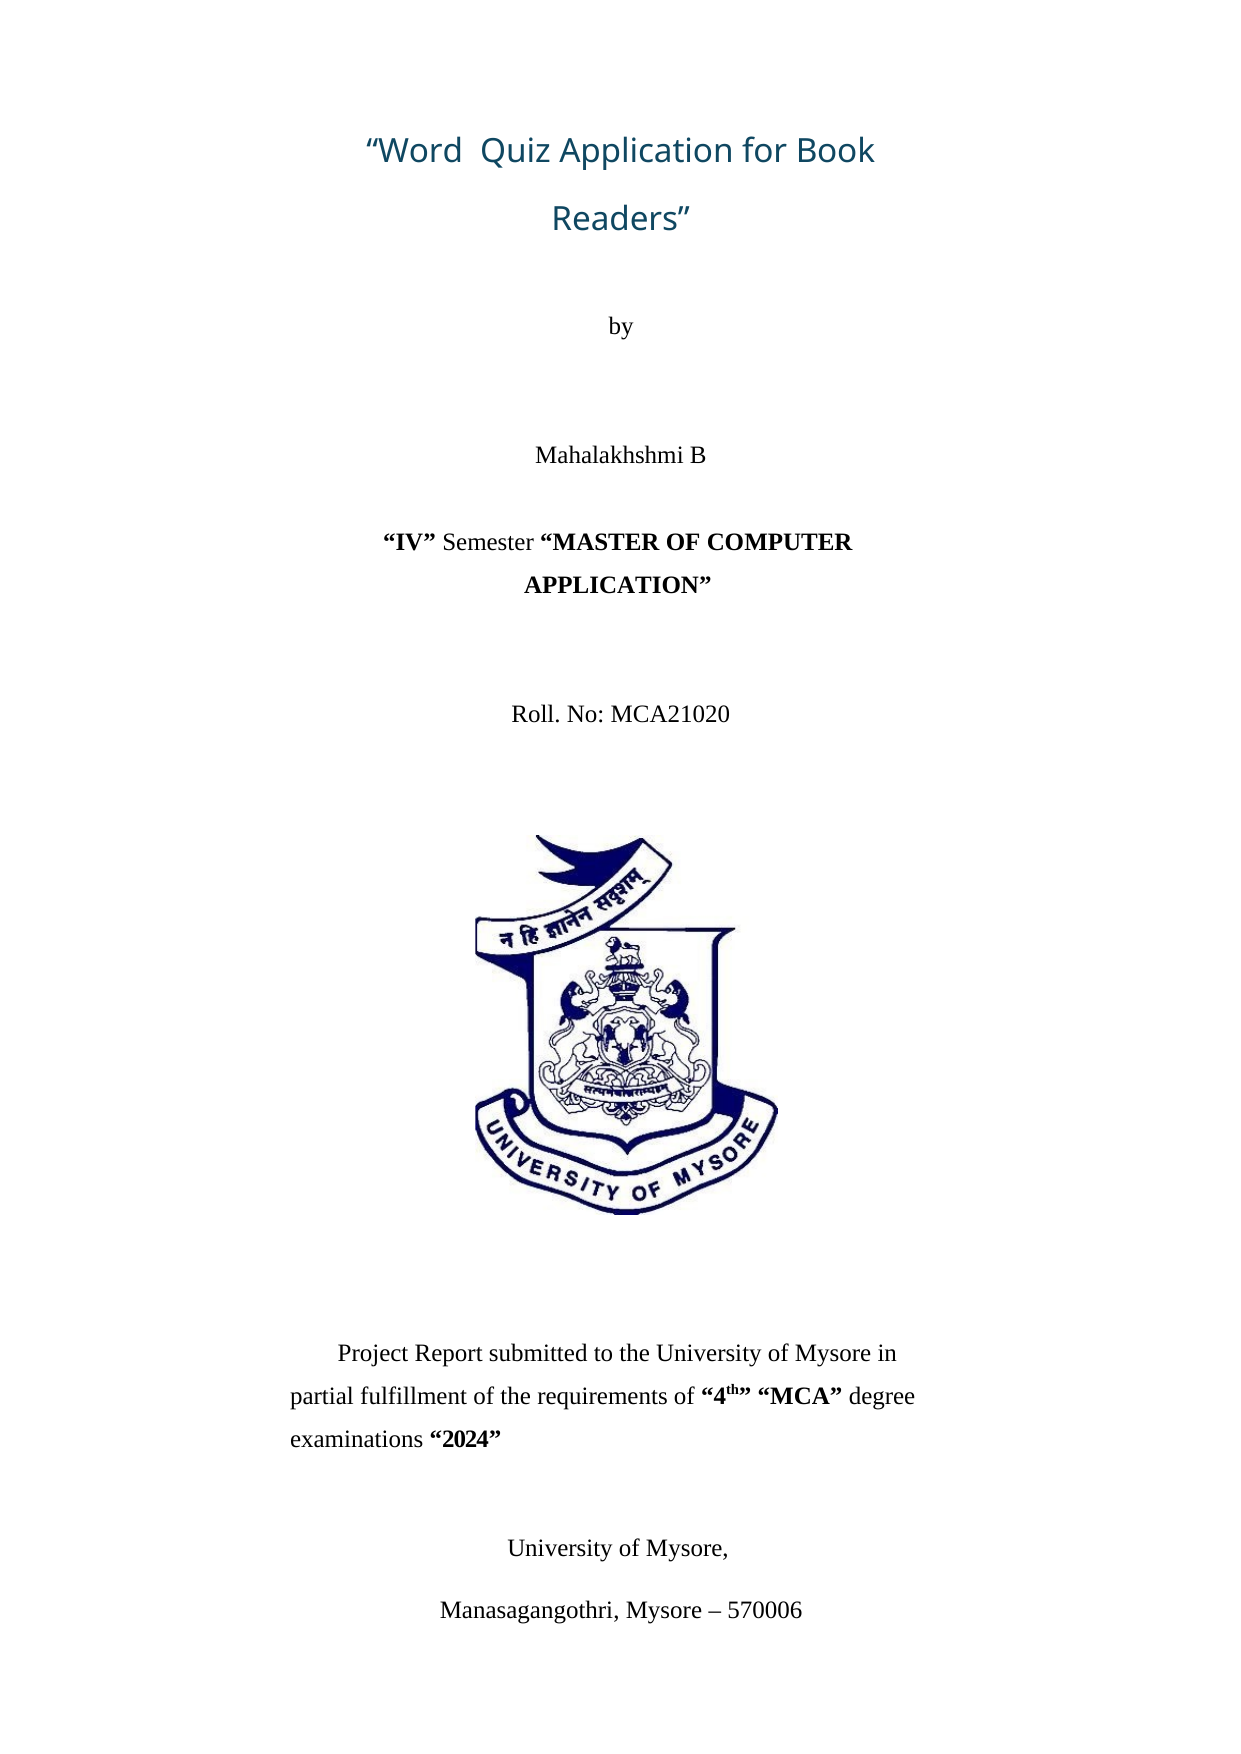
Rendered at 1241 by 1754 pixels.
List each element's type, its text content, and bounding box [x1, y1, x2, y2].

text University of Mysore, [413, 1533, 822, 1562]
text Project Report submitted to the University of Mysore in partial fulfillment of the requirements of “4th” “MCA” degree examinations “2024” [290, 1338, 945, 1453]
picture [475, 835, 778, 1215]
text Roll. No: MCA21020 [322, 699, 919, 728]
text “IV” Semester “MASTER OF COMPUTER APPLICATION” [322, 527, 913, 598]
text Mahalakhshmi B [322, 440, 919, 469]
subtitle “Word Quiz Application for Book Readers” [322, 127, 919, 241]
text by [322, 311, 919, 340]
text Manasagangothri, Mysore – 570006 [413, 1595, 822, 1624]
